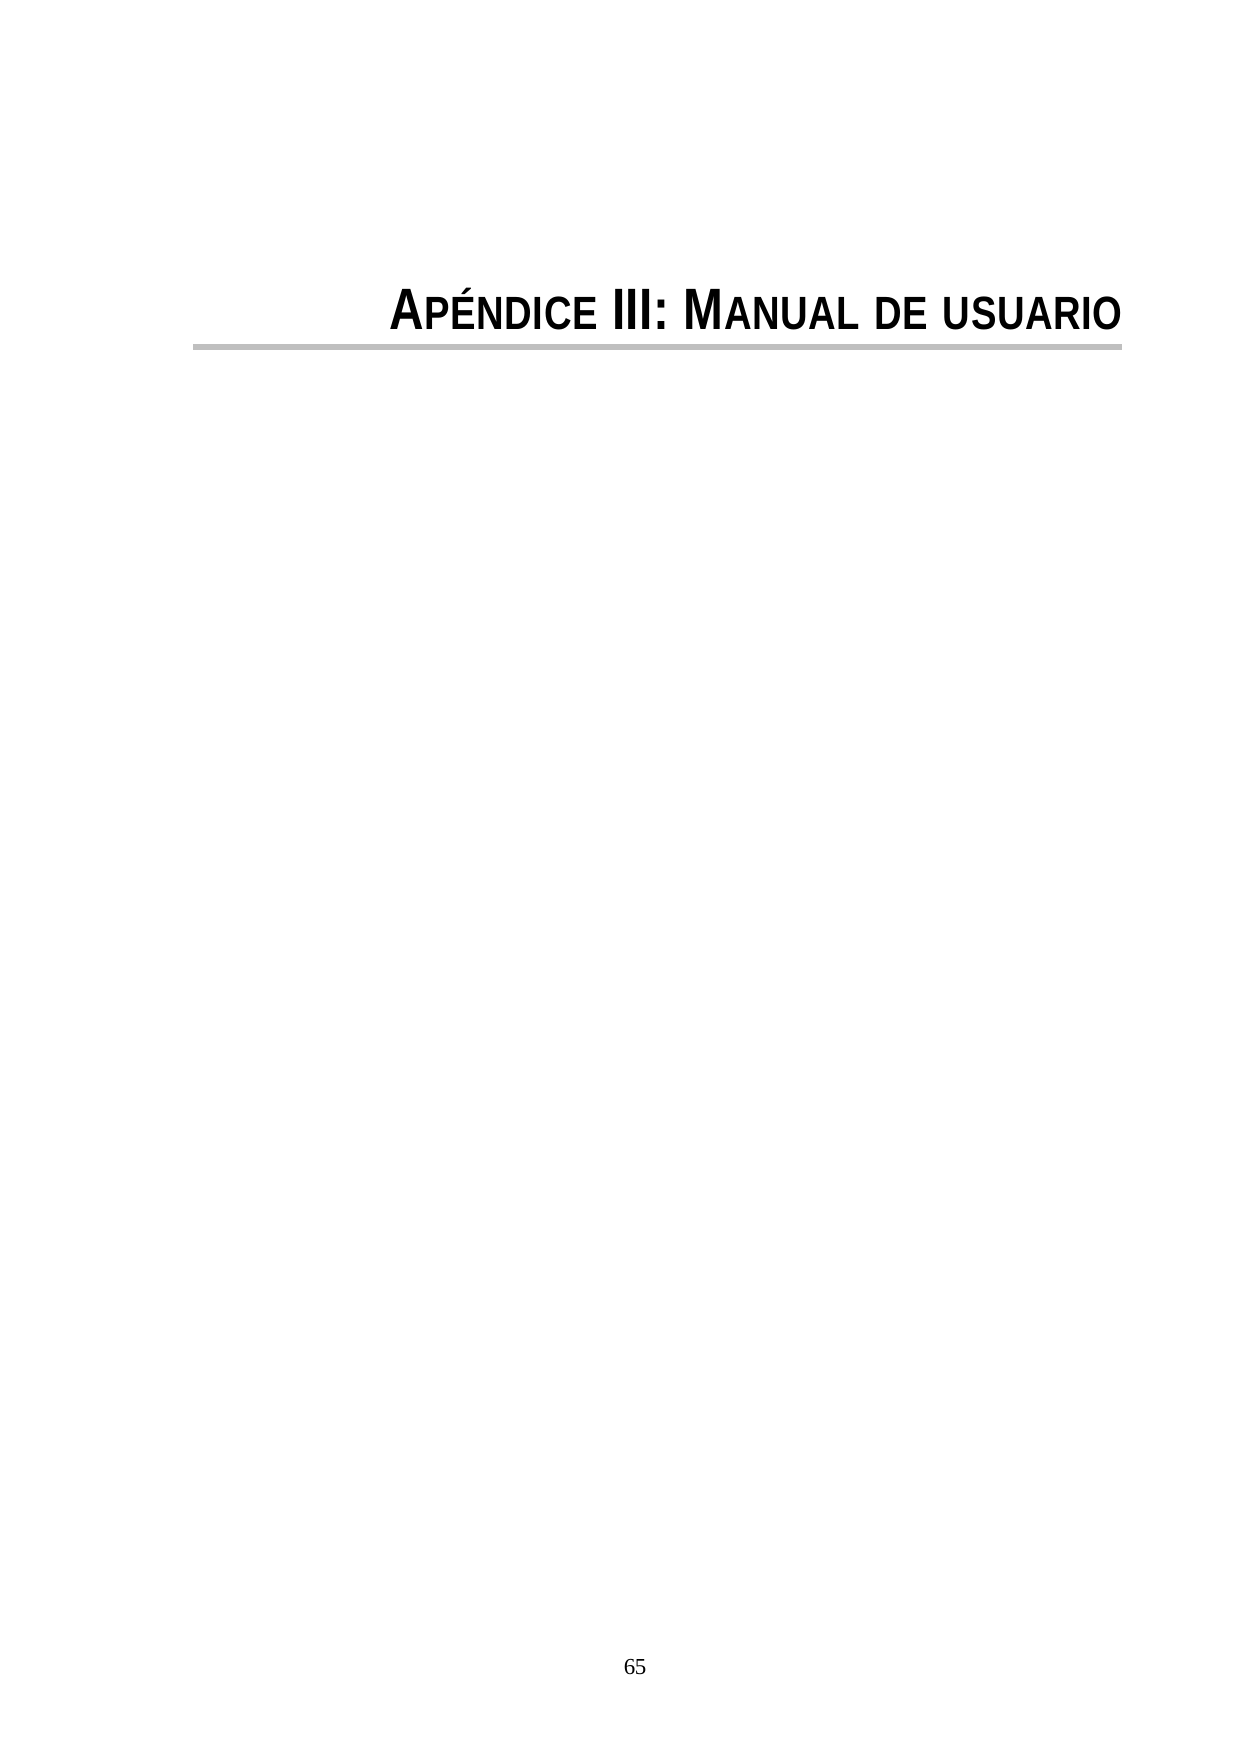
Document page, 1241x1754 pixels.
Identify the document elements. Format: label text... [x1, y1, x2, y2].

subtitle Apéndice III: Manual de usuario [193, 275, 1122, 344]
